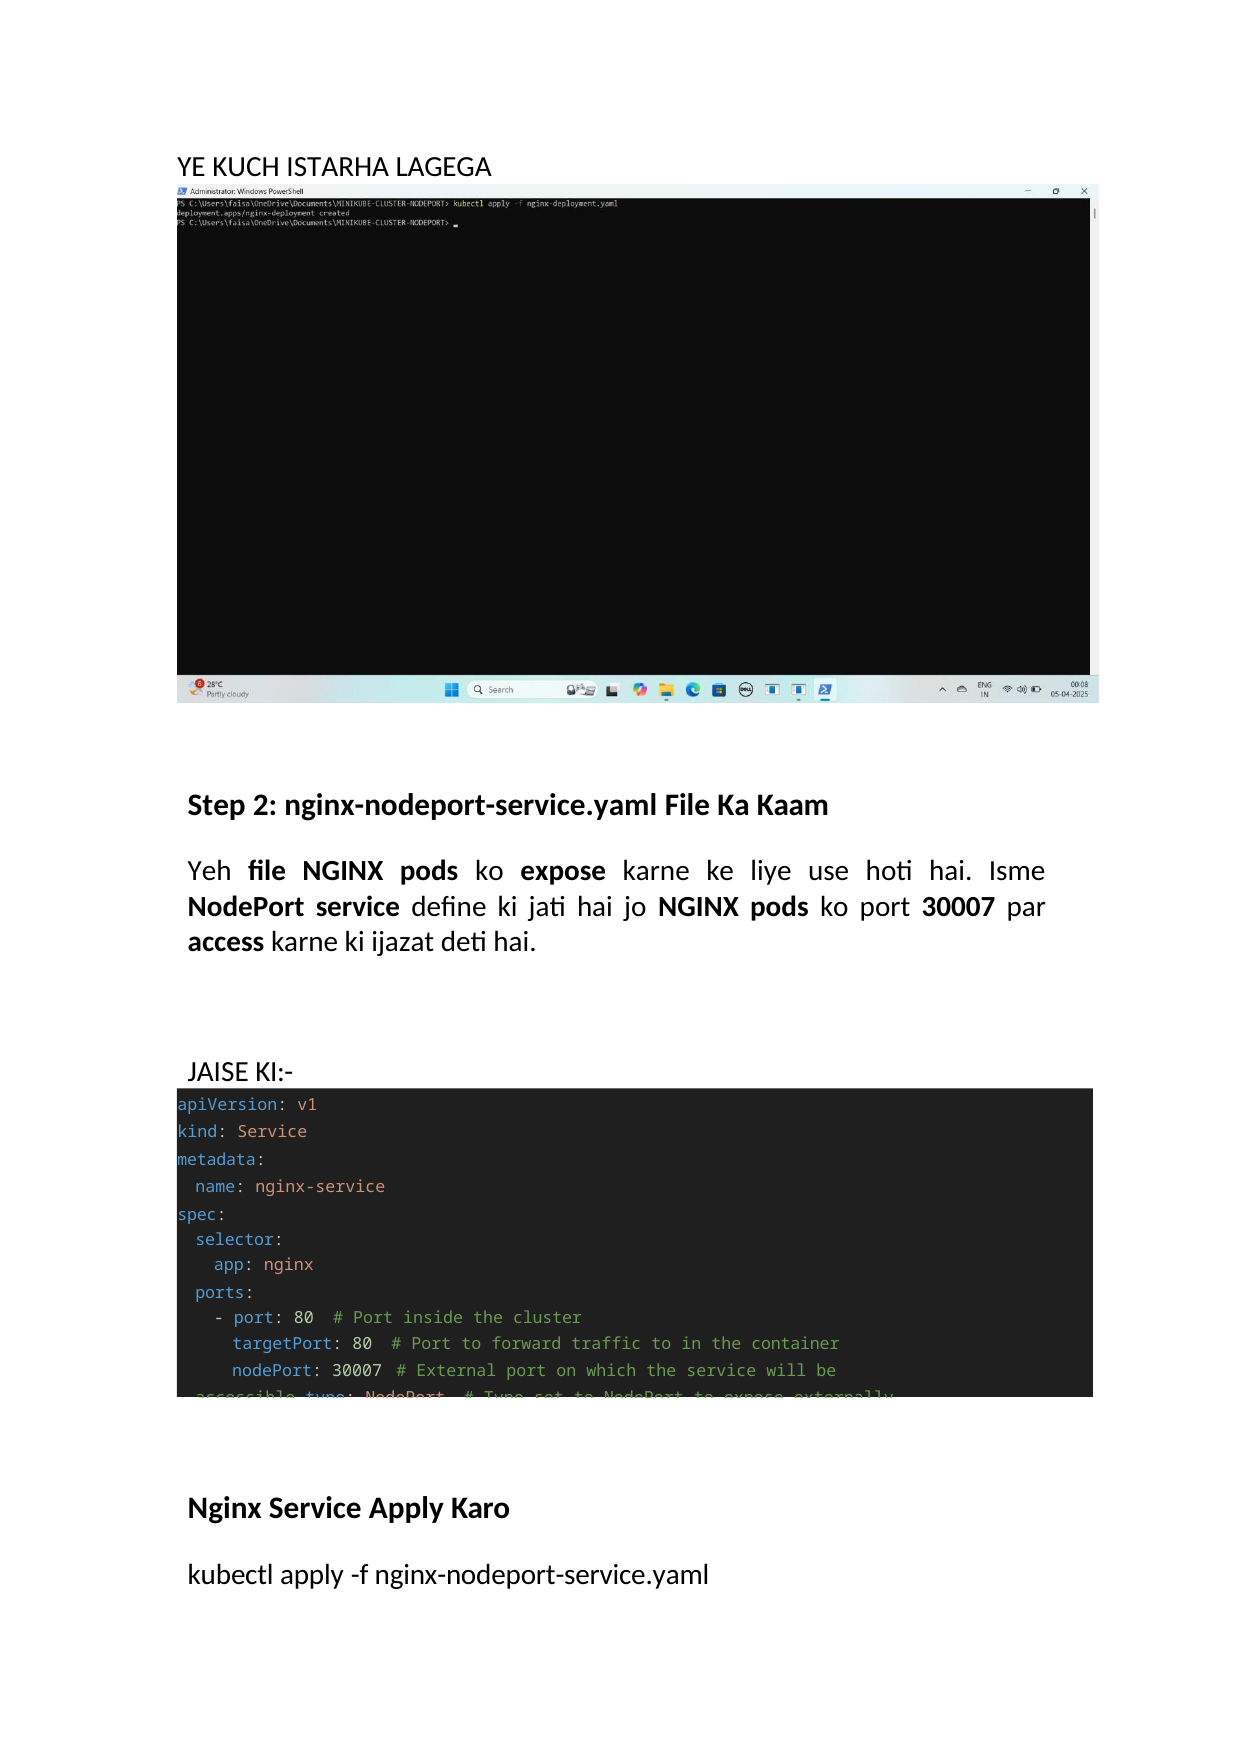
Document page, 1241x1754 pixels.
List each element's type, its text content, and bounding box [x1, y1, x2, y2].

picture [177, 184, 1099, 703]
text kubectl apply -f nginx-nodeport-service.yaml [187, 1556, 1152, 1592]
subtitle Step 2: nginx-nodeport-service.yaml File Ka Kaam [187, 785, 1152, 823]
text Yeh file NGINX pods ko expose karne ke liye use hoti hai. Isme NodePort service define ki jati hai jo NGINX pods ko port 30007 par access karne ki ijazat deti hai. [187, 852, 1046, 959]
text YE KUCH ISTARHA LAGEGA [177, 148, 1152, 184]
text JAISE KI:- [187, 1053, 1152, 1088]
subtitle Nginx Service Apply Karo [187, 1489, 1152, 1527]
